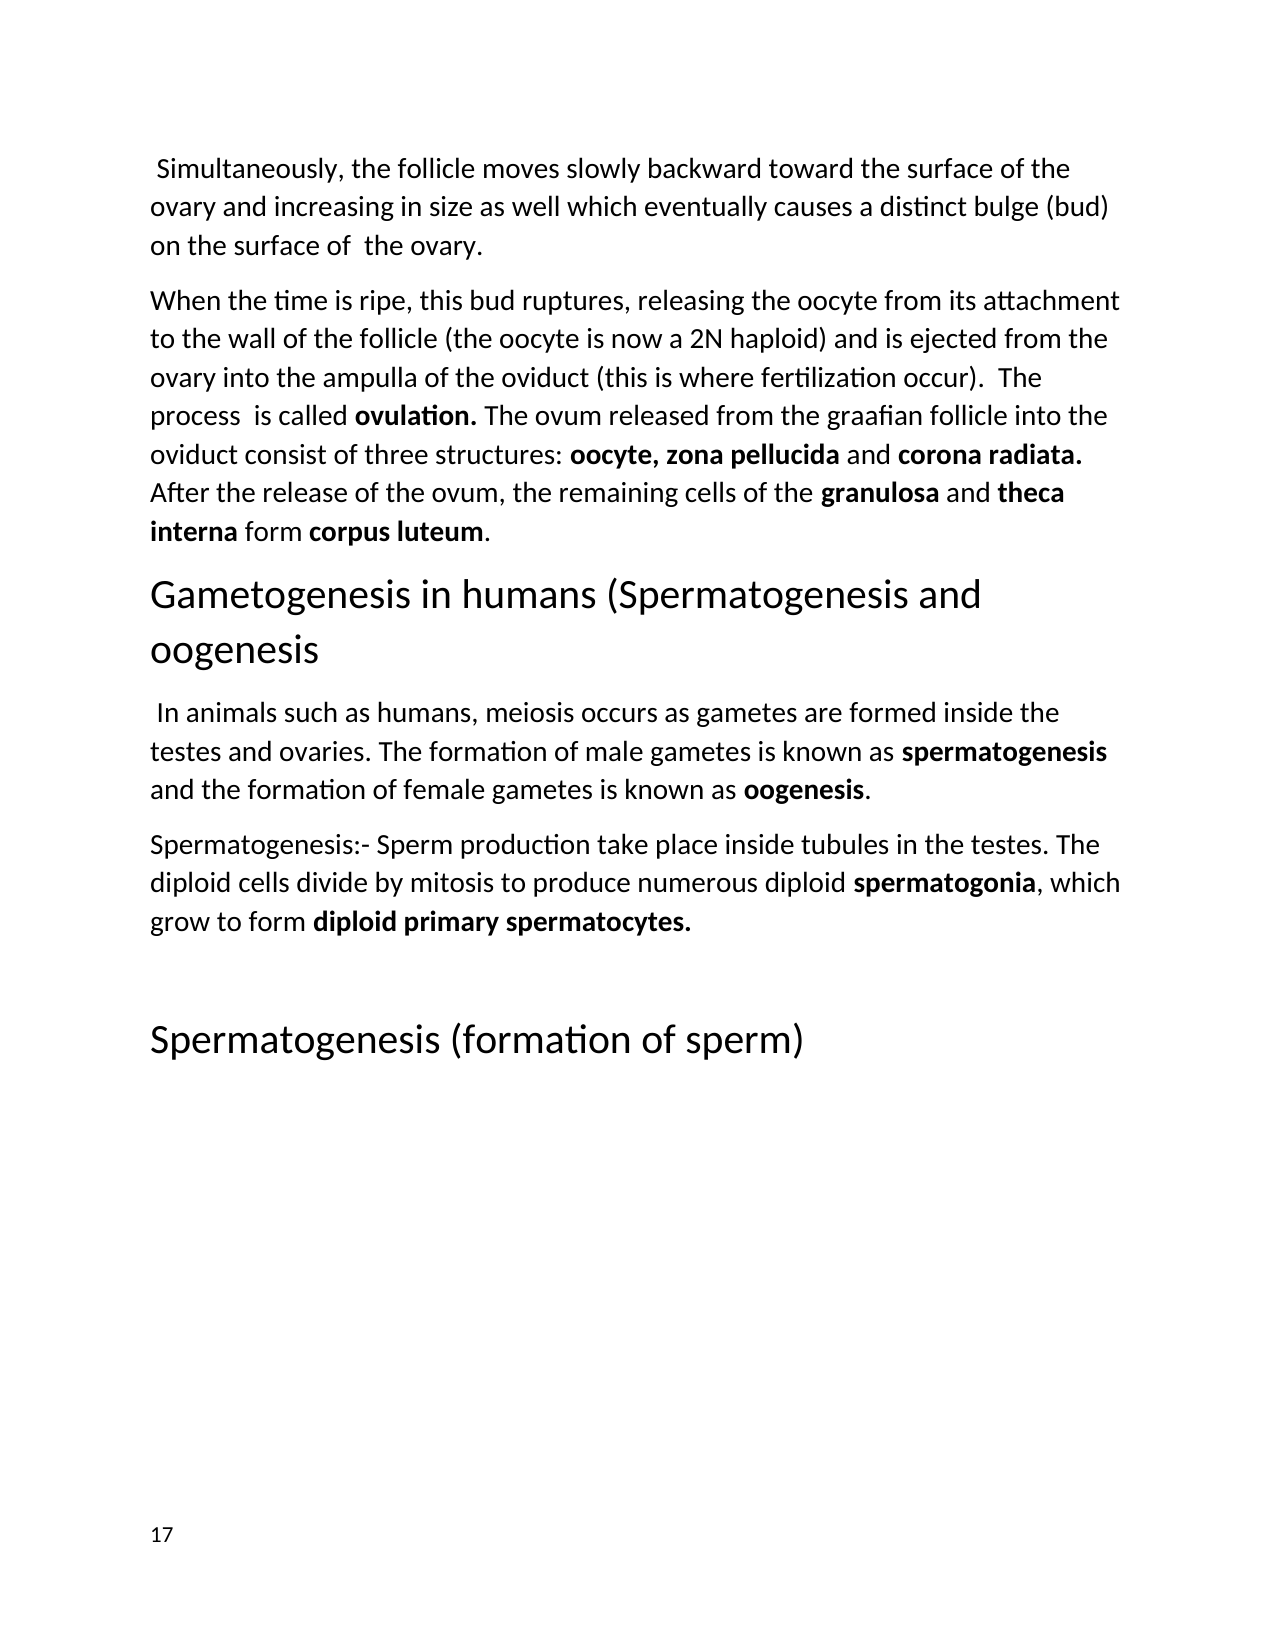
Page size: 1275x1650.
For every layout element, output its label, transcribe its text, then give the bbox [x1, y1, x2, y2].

text Spermatogenesis (formation of sperm) [150, 1013, 1125, 1064]
text In animals such as humans, meiosis occurs as gametes are formed inside the testes and ovaries. The formation of male gametes is known as spermatogenesis and the formation of female gametes is known as oogenesis. [150, 694, 1125, 807]
text Spermatogenesis:- Sperm production take place inside tubules in the testes. The diploid cells divide by mitosis to produce numerous diploid spermatogonia, which grow to form diploid primary spermatocytes. [150, 826, 1125, 939]
text When the time is ripe, this bud ruptures, releasing the oocyte from its attachment to the wall of the follicle (the oocyte is now a 2N haploid) and is ejected from the ovary into the ampulla of the oviduct (this is where fertilization occur). The process is called ovulation. The ovum released from the graafian follicle into the oviduct consist of three structures: oocyte, zona pellucida and corona radiata. After the release of the ovum, the remaining cells of the granulosa and theca interna form corpus luteum. [150, 282, 1125, 548]
text Gametogenesis in humans (Spermatogenesis and oogenesis [150, 568, 1125, 673]
text Simultaneously, the follicle moves slowly backward toward the surface of the ovary and increasing in size as well which eventually causes a distinct bulge (bud) on the surface of the ovary. [150, 150, 1125, 262]
